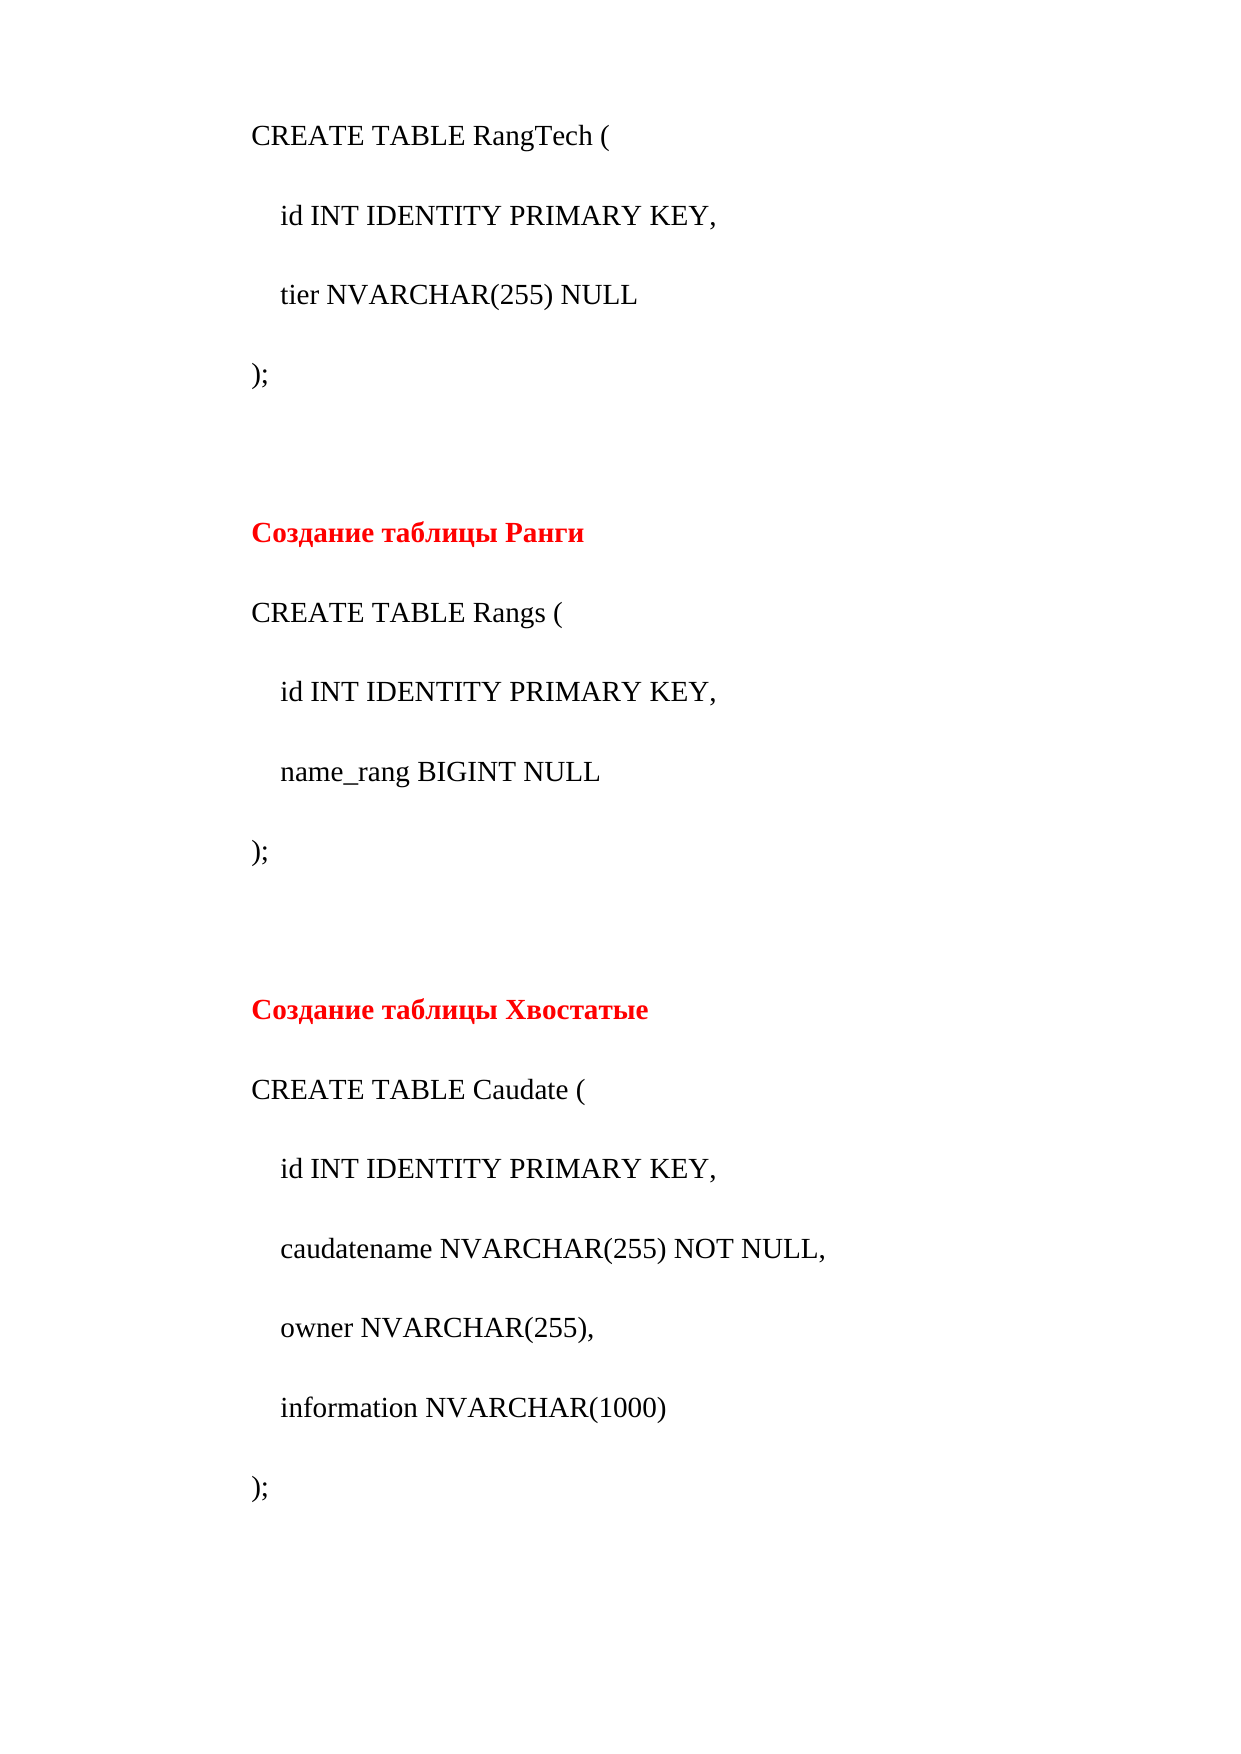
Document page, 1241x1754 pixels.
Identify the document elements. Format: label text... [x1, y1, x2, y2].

text CREATE TABLE RangTech ( [177, 118, 1152, 152]
text id INT IDENTITY PRIMARY KEY, [177, 1151, 1152, 1185]
text Создание таблицы Хвостатые [177, 992, 1152, 1026]
text CREATE TABLE Caudate ( [177, 1072, 1152, 1105]
text caudatename NVARCHAR(255) NOT NULL, [177, 1231, 1152, 1264]
text id INT IDENTITY PRIMARY KEY, [177, 674, 1152, 708]
text information NVARCHAR(1000) [177, 1390, 1152, 1423]
text ); [177, 357, 1152, 390]
text tier NVARCHAR(255) NULL [177, 277, 1152, 311]
text Создание таблицы Ранги [177, 516, 1152, 549]
text owner NVARCHAR(255), [177, 1310, 1152, 1344]
text ); [177, 1469, 1152, 1503]
text ); [177, 833, 1152, 867]
text id INT IDENTITY PRIMARY KEY, [177, 198, 1152, 231]
text CREATE TABLE Rangs ( [177, 595, 1152, 628]
text name_rang BIGINT NULL [177, 754, 1152, 787]
